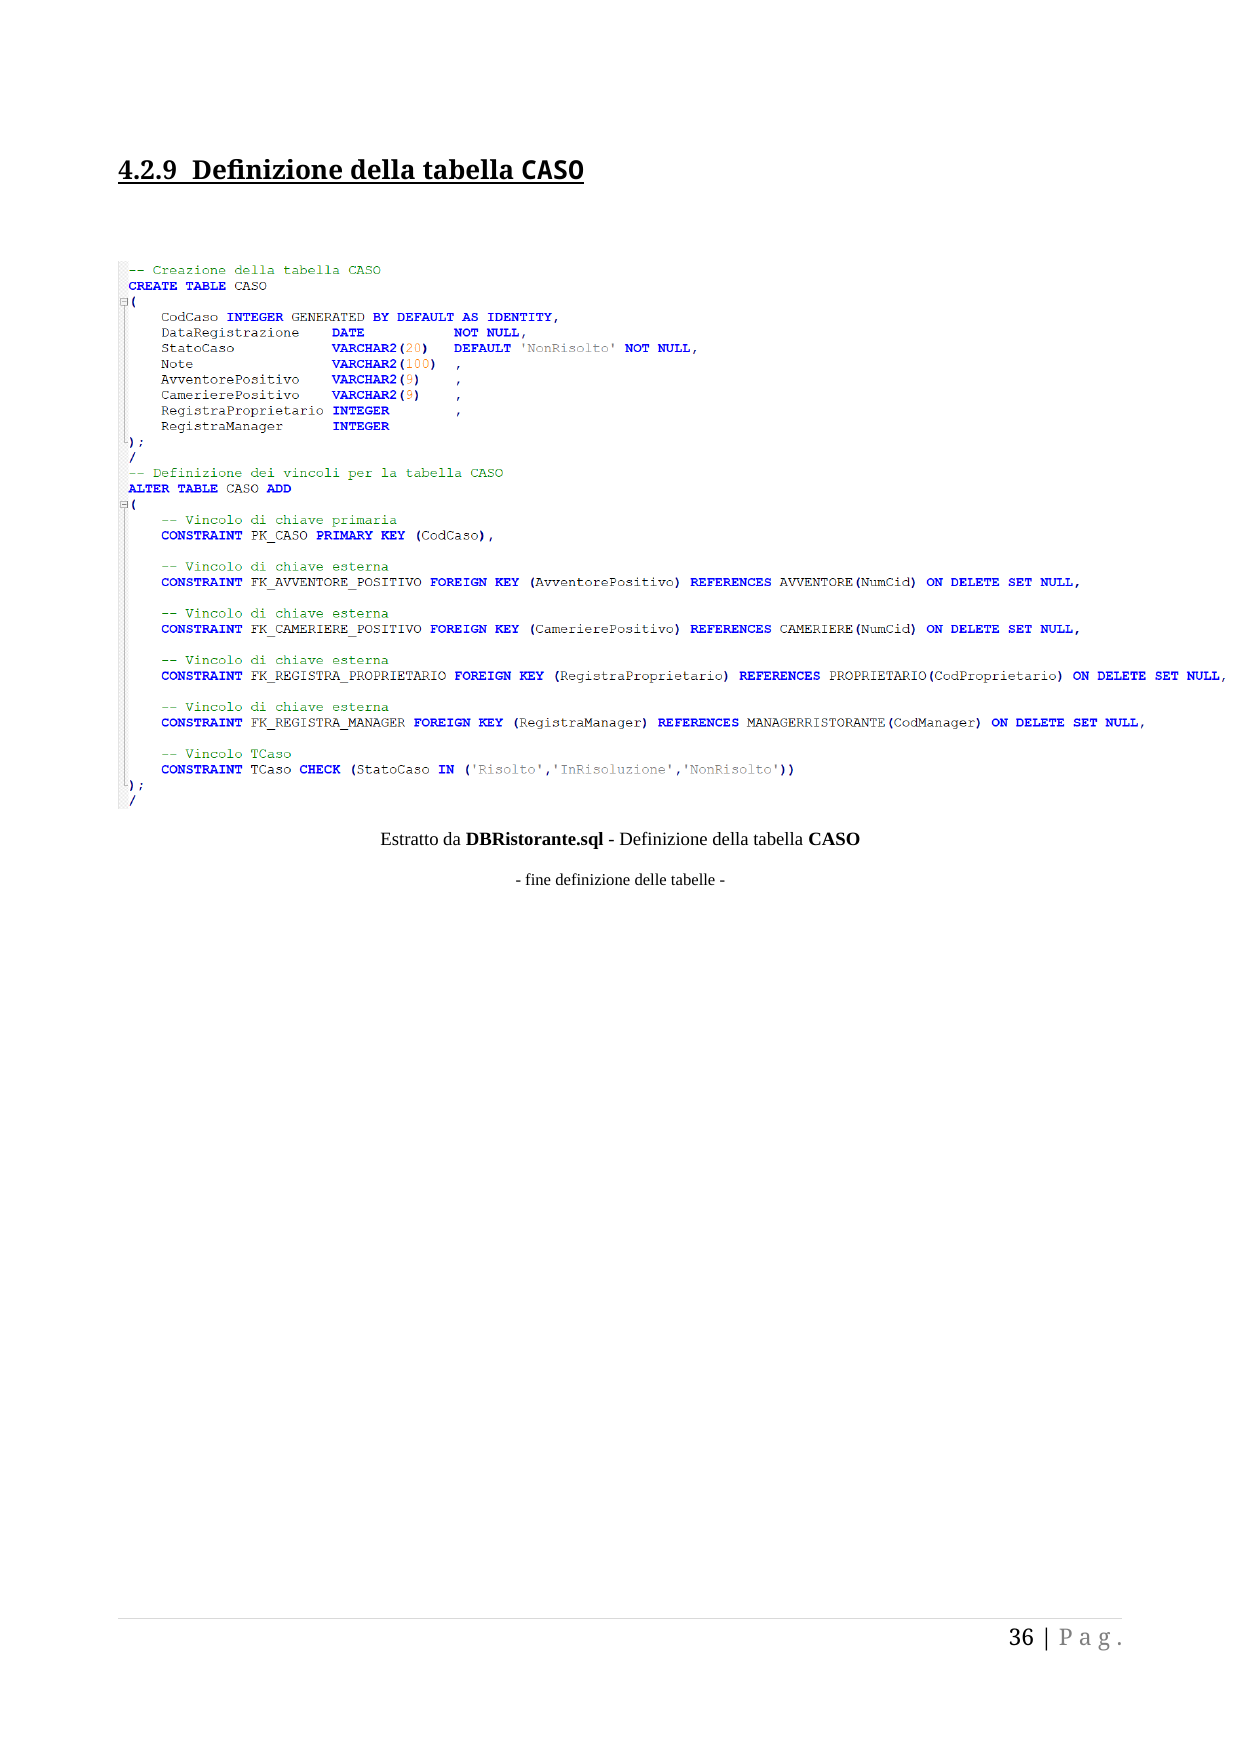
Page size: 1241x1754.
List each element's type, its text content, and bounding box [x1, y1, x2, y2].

text Estratto da DBRistorante.sql - Definizione della tabella CASO [118, 828, 1122, 849]
picture [118, 261, 1229, 809]
text - fine definizione delle tabelle - [118, 870, 1122, 889]
subtitle 4.2.9 Definizione della tabella CASO [118, 152, 1122, 243]
